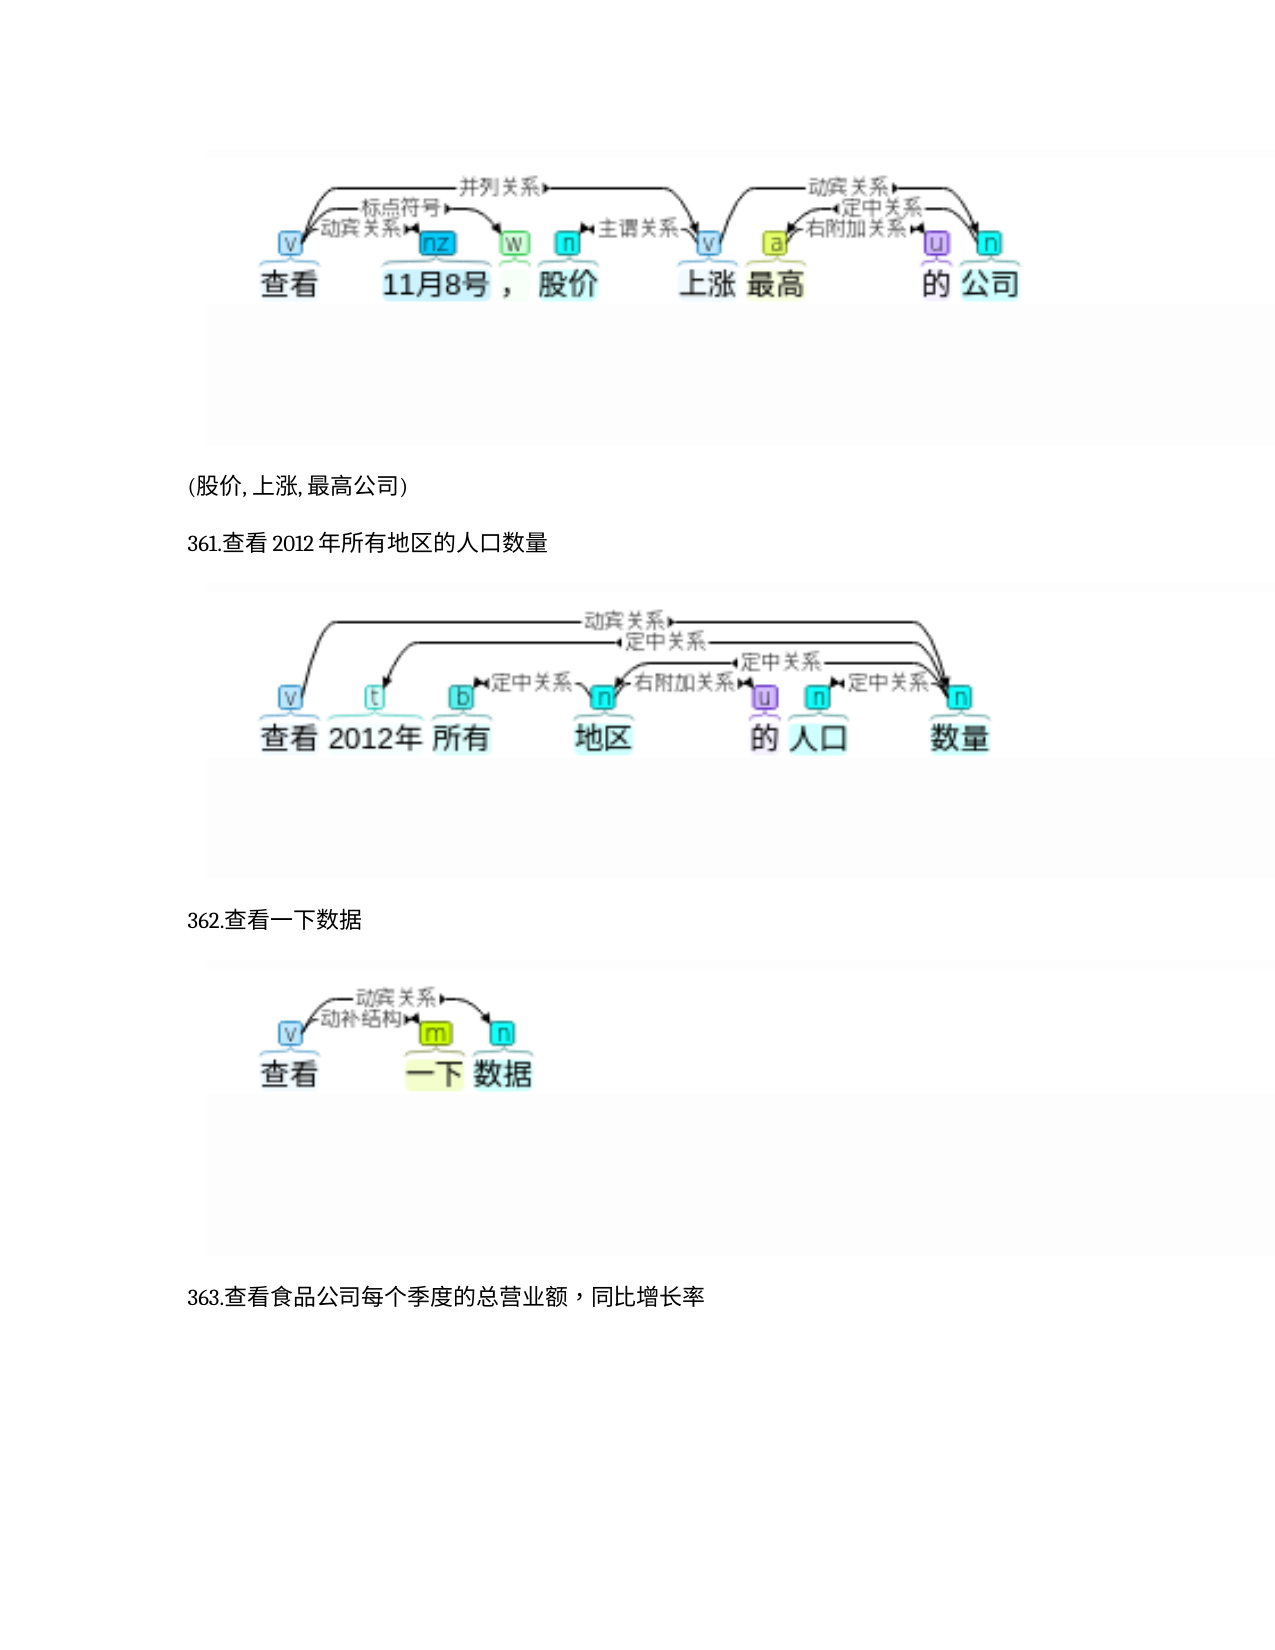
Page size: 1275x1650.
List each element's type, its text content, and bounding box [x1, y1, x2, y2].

picture [206, 583, 1275, 879]
picture [206, 150, 1275, 446]
text 363.查看食品公司每个季度的总营业额，同比增长率 [187, 1281, 1087, 1312]
text (股价, 上涨, 最高公司) [187, 470, 1087, 501]
text 361.查看2012年所有地区的人口数量 [187, 527, 1087, 558]
picture [206, 960, 1275, 1256]
text 362.查看一下数据 [187, 904, 1087, 935]
